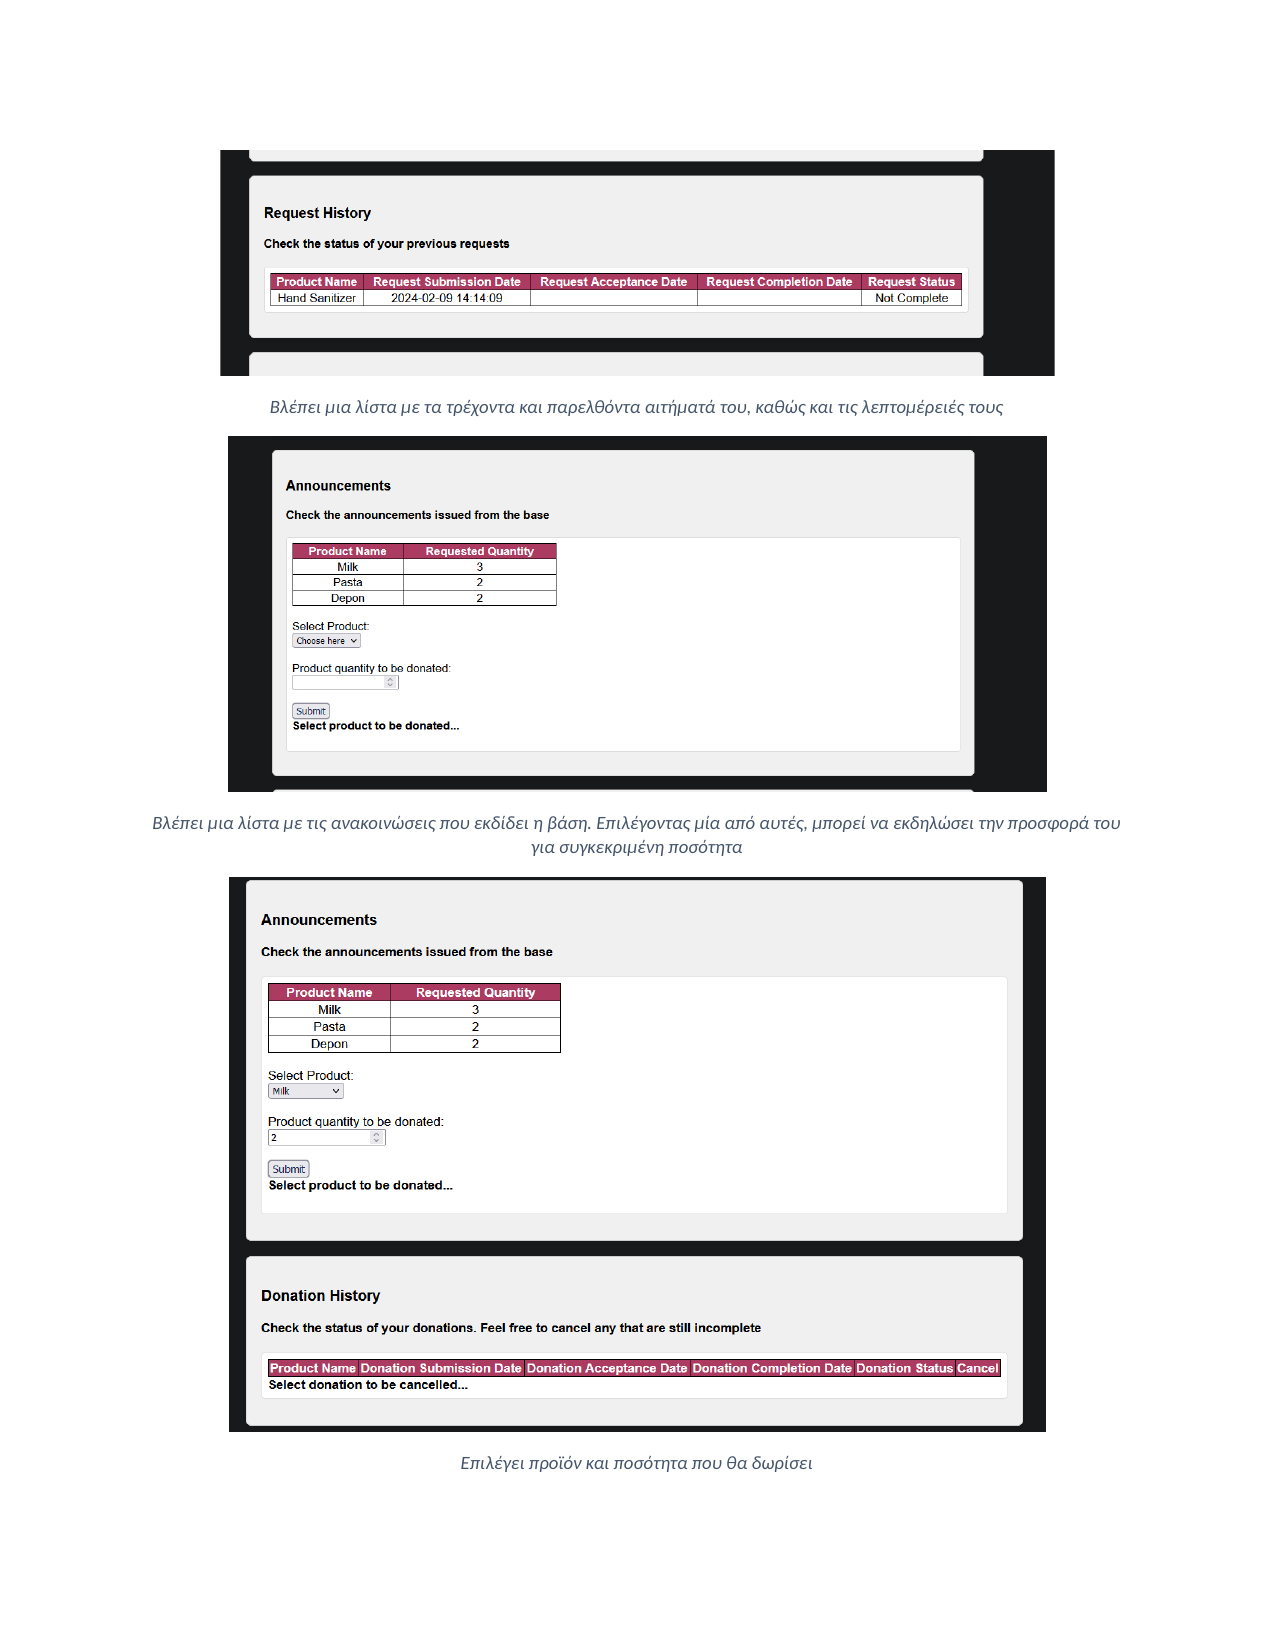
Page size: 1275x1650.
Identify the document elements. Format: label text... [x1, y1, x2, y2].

text Επιλέγει προϊόν και ποσότητα που θα δωρίσει [150, 1451, 1125, 1474]
picture [228, 436, 1047, 792]
text Βλέπει μια λίστα με τα τρέχοντα και παρελθόντα αιτήματά του, καθώς και τις λεπτομέρειές τους [150, 395, 1125, 418]
picture [220, 150, 1055, 376]
picture [229, 877, 1046, 1432]
text Βλέπει μια λίστα με τις ανακοινώσεις που εκδίδει η βάση. Επιλέγοντας μία από αυτές, μπορεί να εκδηλώσει την προσφορά του για συγκεκριμένη ποσότητα [150, 811, 1125, 858]
